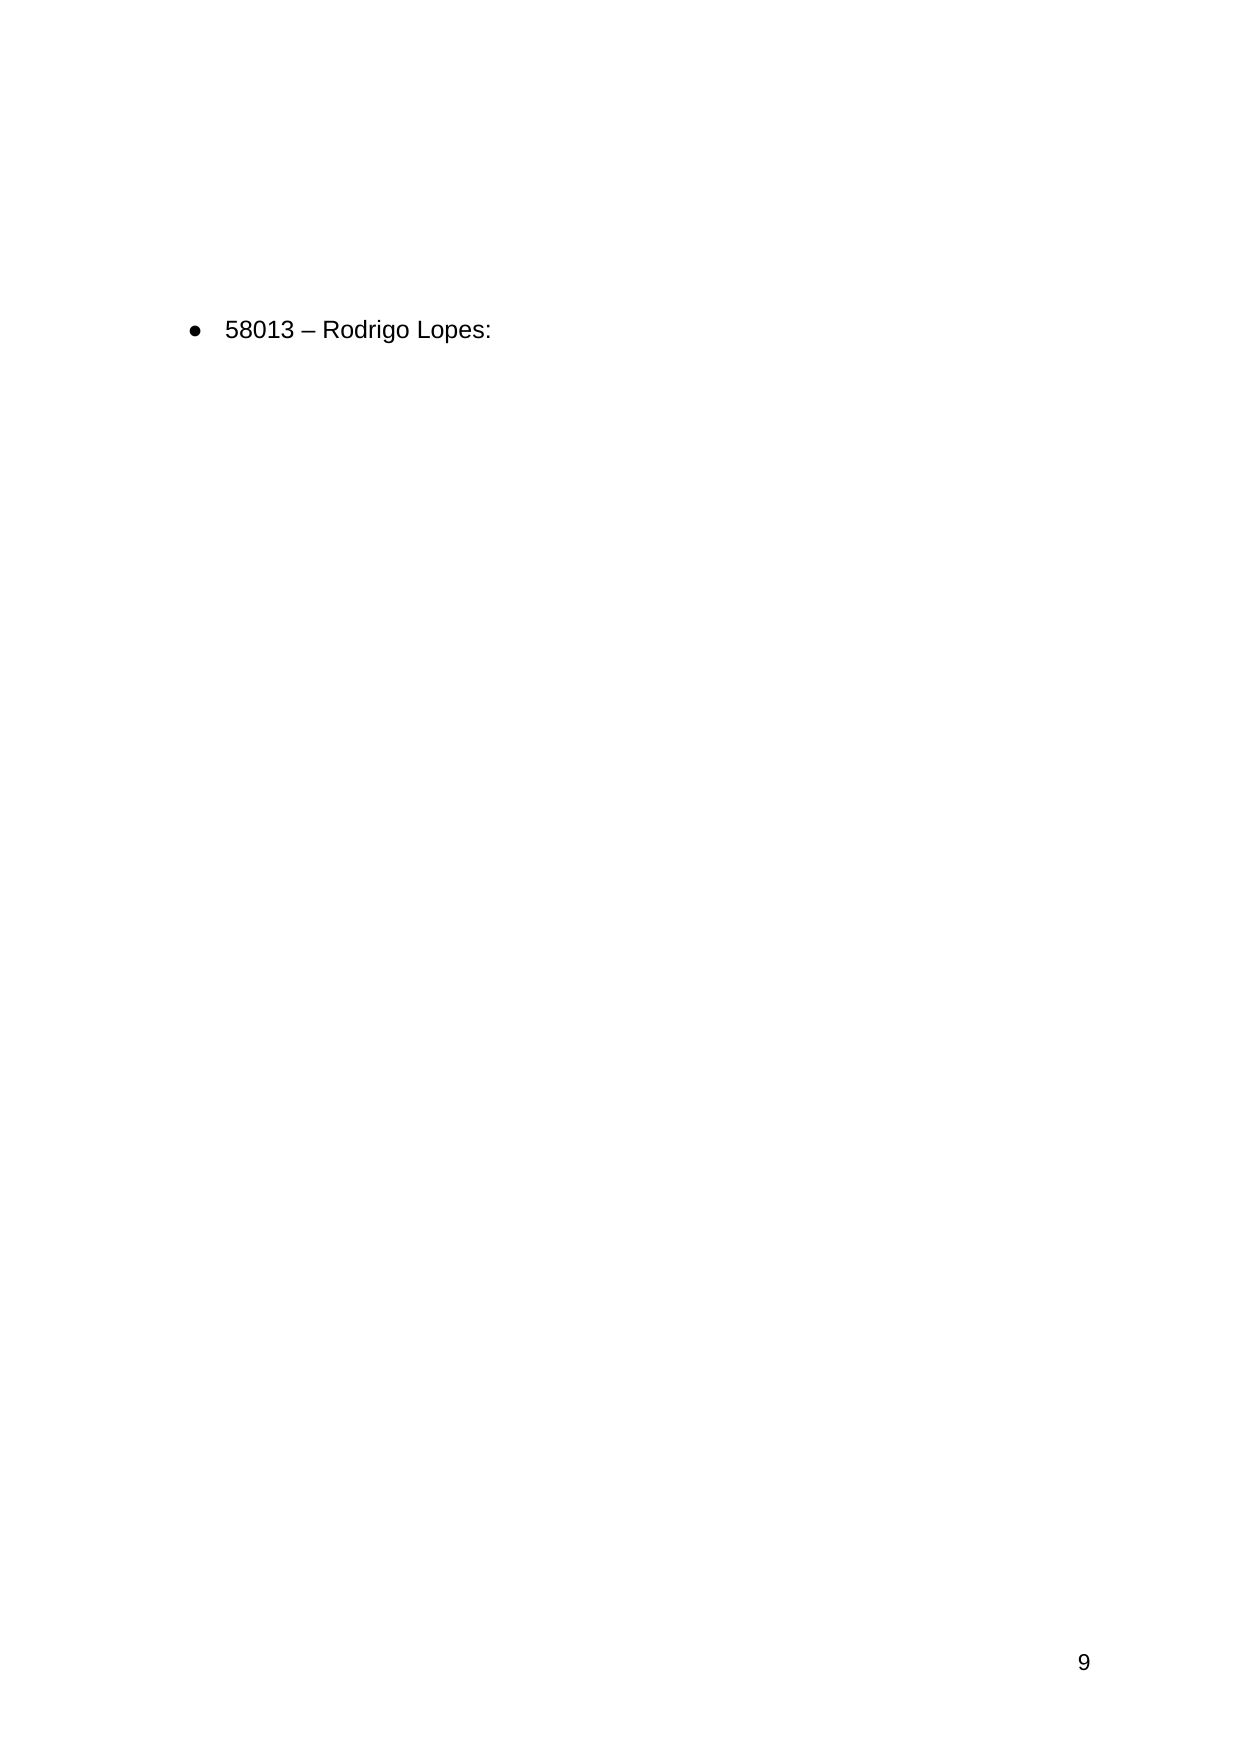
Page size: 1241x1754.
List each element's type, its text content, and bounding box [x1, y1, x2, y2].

list 58013 – Rodrigo Lopes: [187, 315, 1090, 344]
